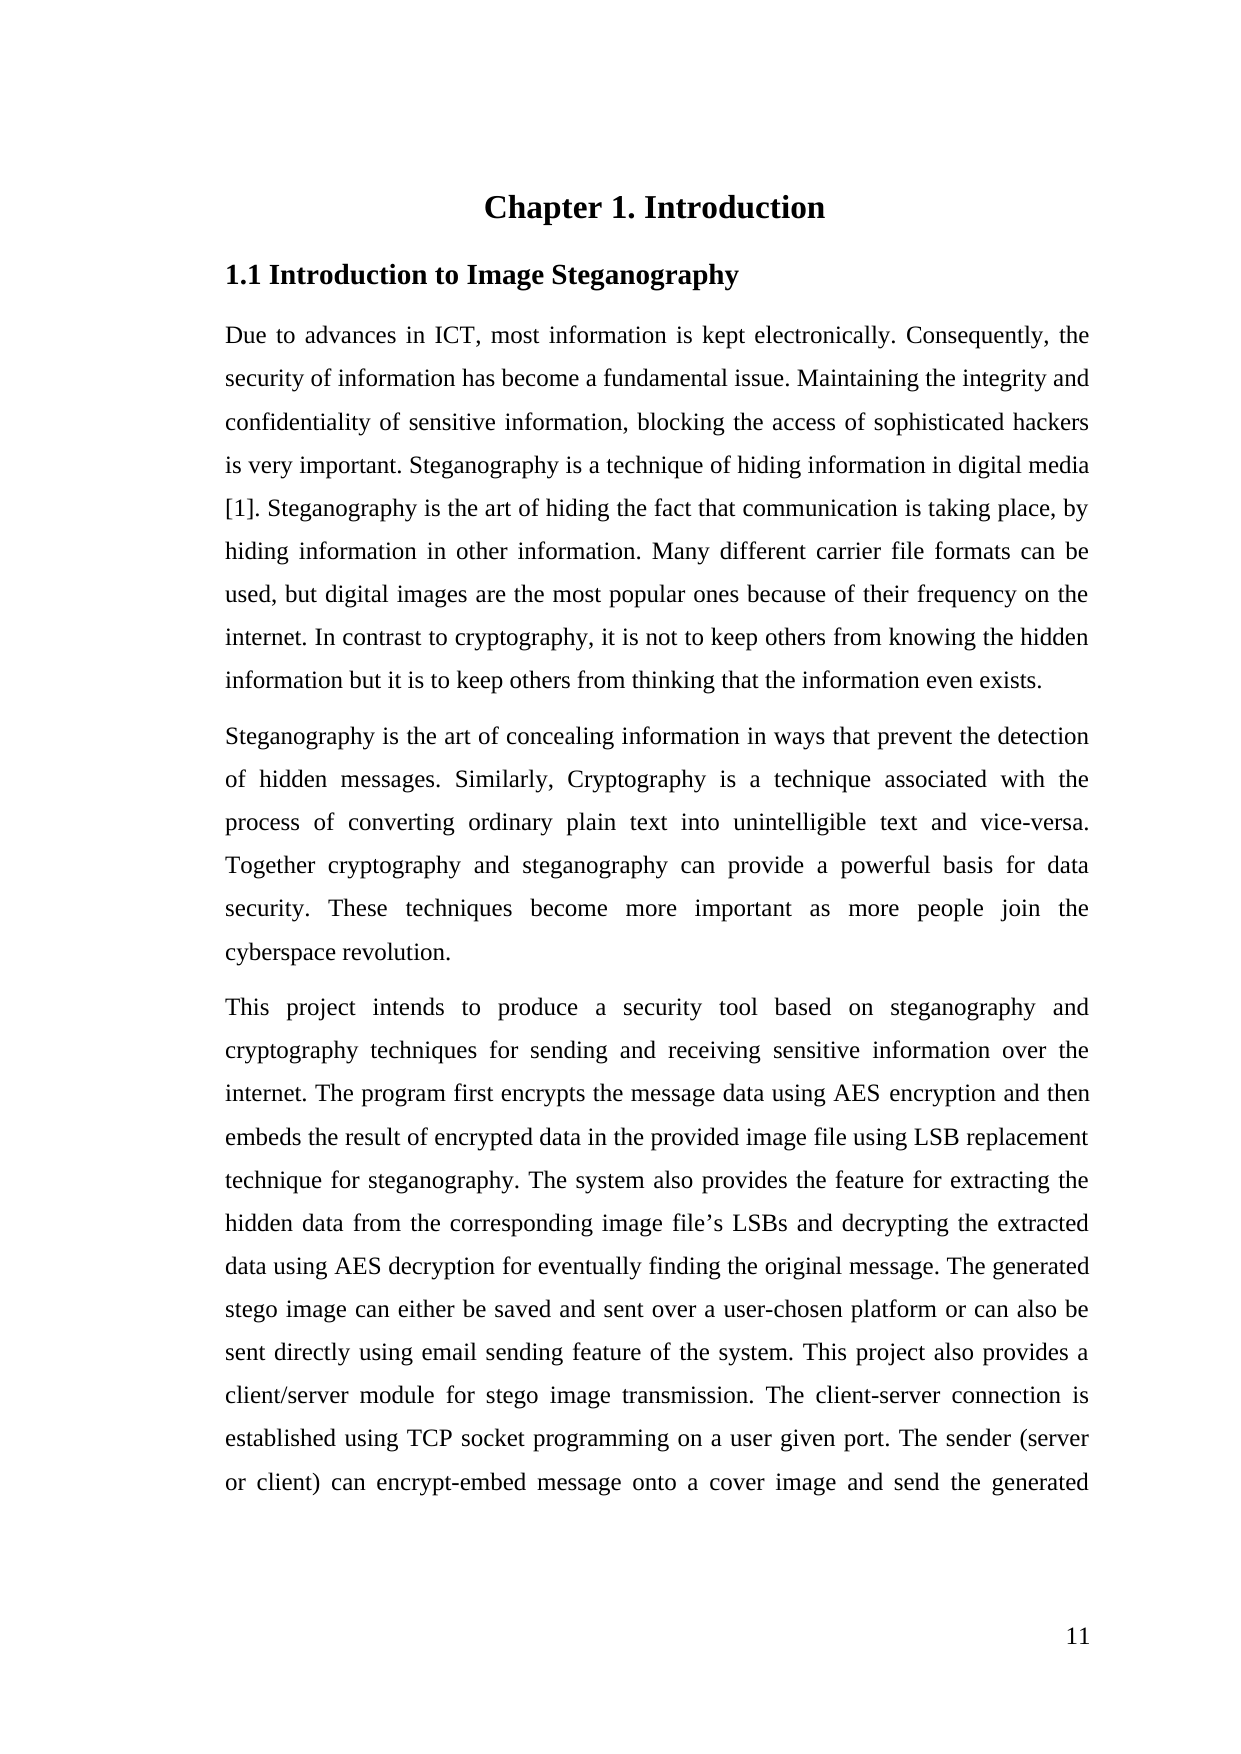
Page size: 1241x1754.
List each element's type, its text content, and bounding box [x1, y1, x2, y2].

text Steganography is the art of concealing information in ways that prevent the detection of hidden messages. Similarly, Cryptography is a technique associated with the process of converting ordinary plain text into unintelligible text and vice-versa. Together cryptography and steganography can provide a powerful basis for data security. These techniques become more important as more people join the cyberspace revolution. [225, 721, 1090, 965]
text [225, 992, 1090, 1495]
subtitle Introduction to Image Steganography [225, 257, 1090, 291]
subtitle Introduction [219, 187, 1090, 226]
text Due to advances in ICT, most information is kept electronically. Consequently, the security of information has become a fundamental issue. Maintaining the integrity and confidentiality of sensitive information, blocking the access of sophisticated hackers is very important. Steganography is a technique of hiding information in digital media. Steganography is the art of hiding the fact that communication is taking place, by hiding information in other information. Many different carrier file formats can be used, but digital images are the most popular ones because of their frequency on the internet. In contrast to cryptography, it is not to keep others from knowing the hidden information but it is to keep others from thinking that the information even exists. [225, 320, 1090, 694]
